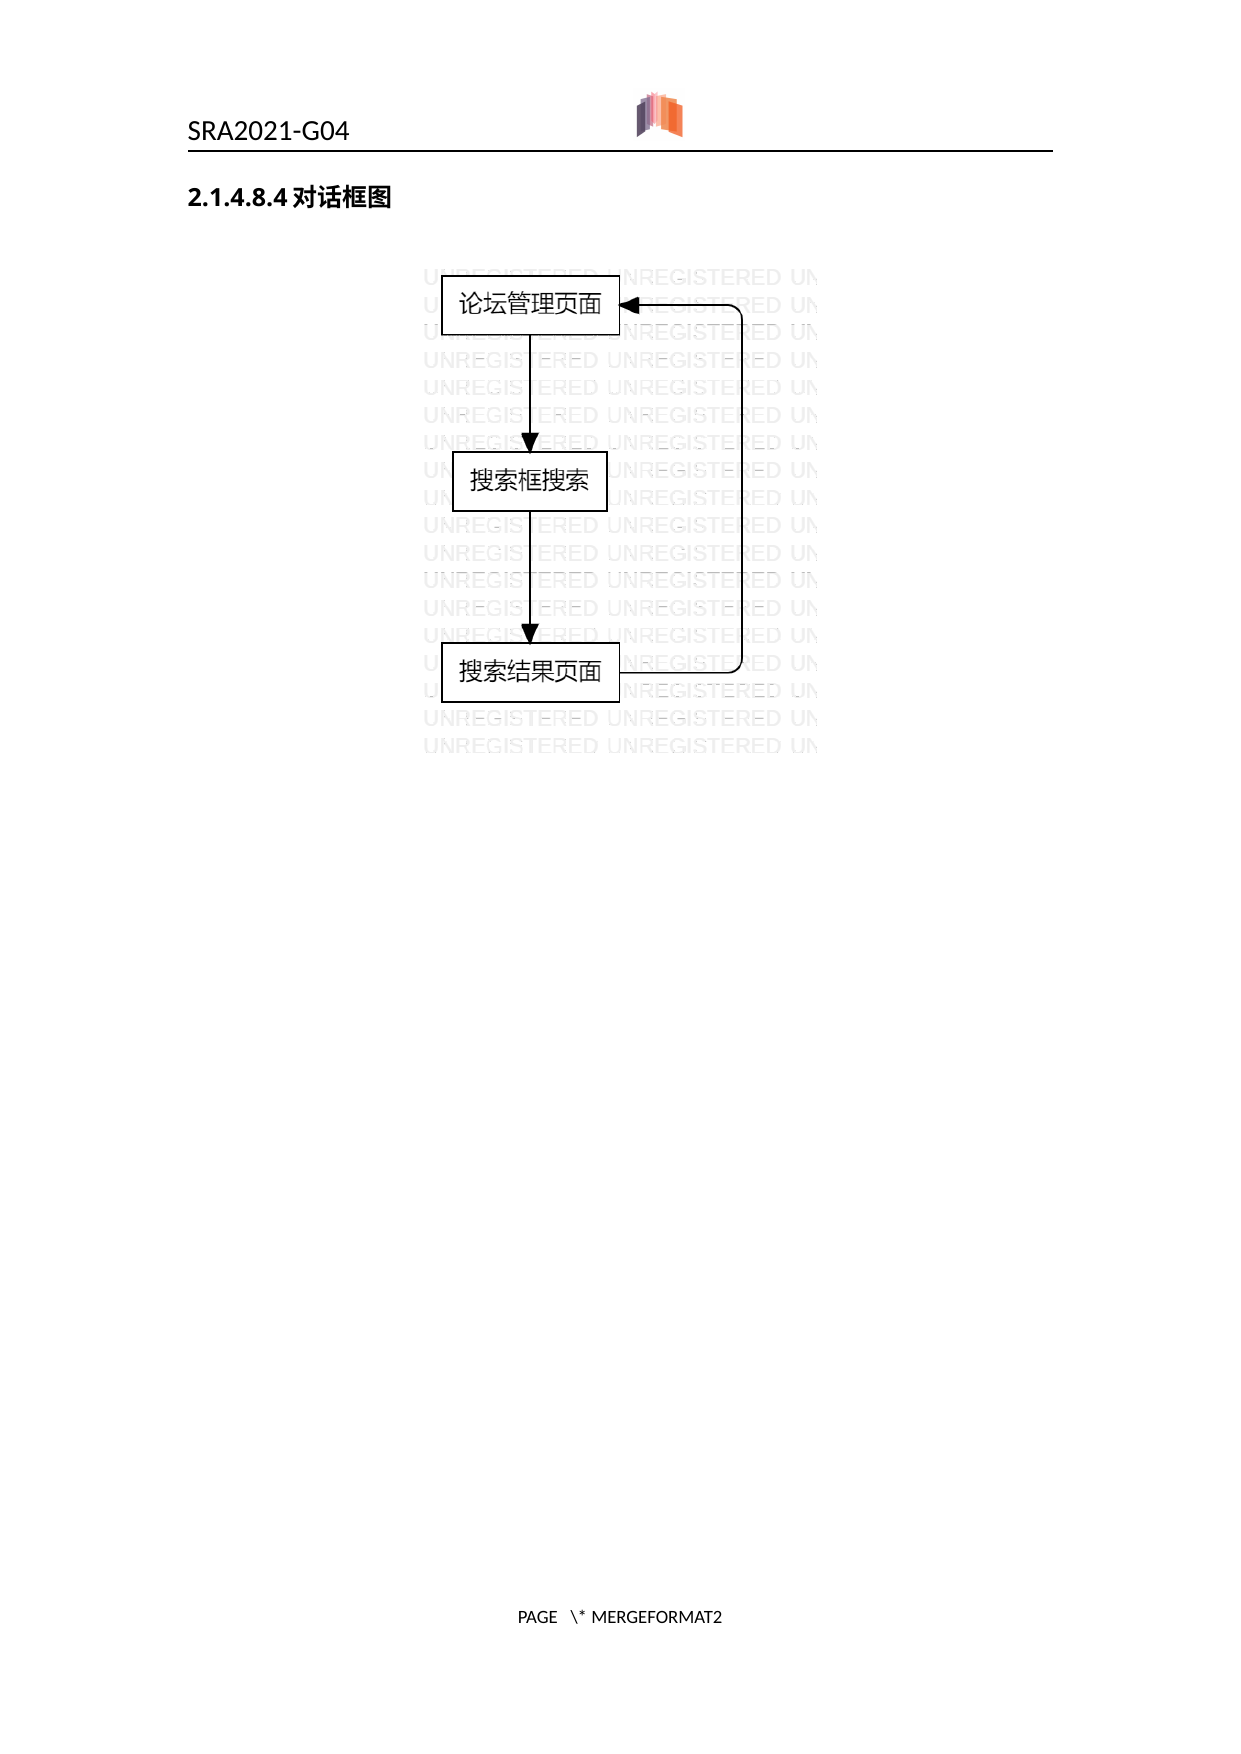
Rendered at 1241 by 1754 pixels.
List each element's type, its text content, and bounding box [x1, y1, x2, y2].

picture [633, 88, 686, 141]
picture [423, 258, 817, 775]
subtitle 对话框图 [187, 163, 1053, 228]
